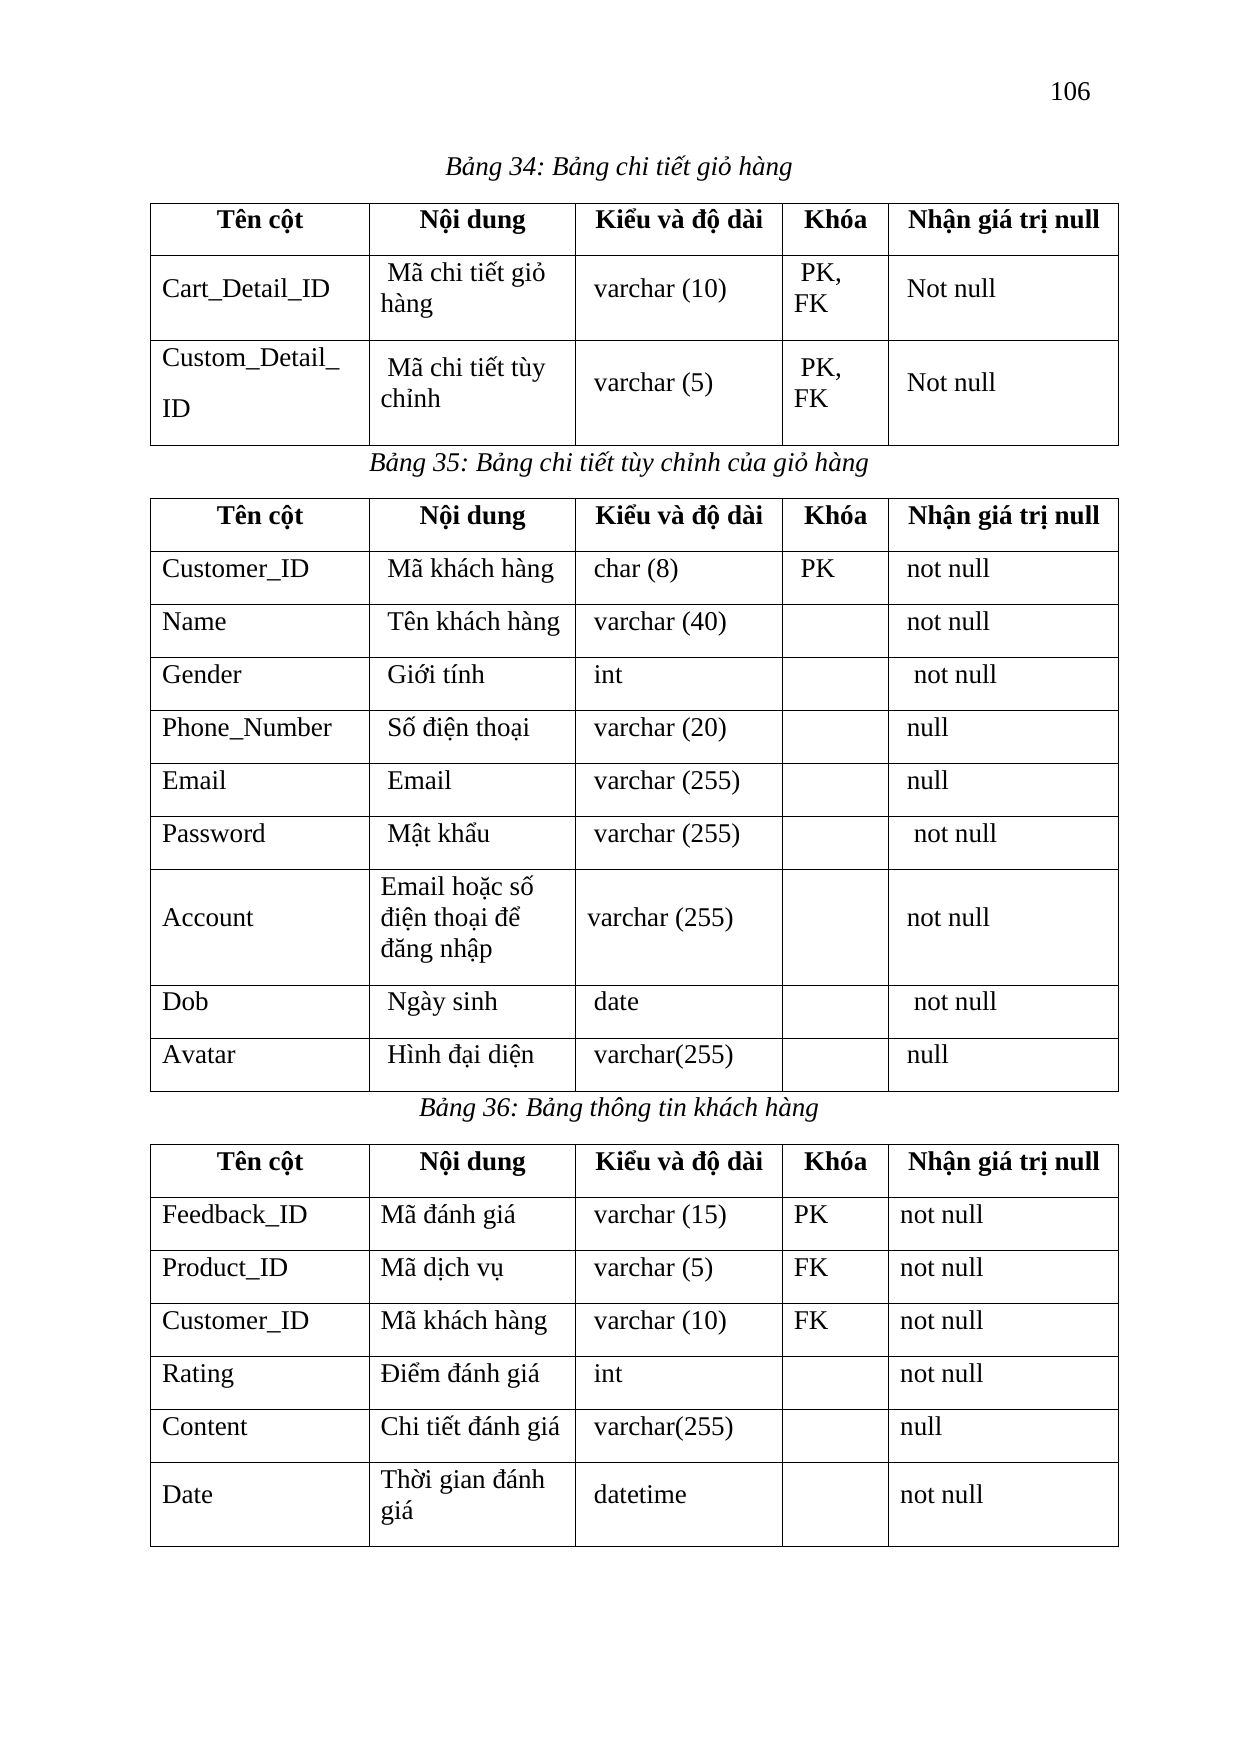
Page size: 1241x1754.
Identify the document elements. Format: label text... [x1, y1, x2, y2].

table_cell not null [889, 605, 1118, 657]
table_cell varchar(255) [576, 1039, 782, 1091]
table_cell varchar (255) [576, 870, 782, 984]
table_cell [783, 817, 888, 869]
table_cell null [889, 1410, 1118, 1462]
table_cell varchar (5) [576, 1251, 782, 1303]
table_cell Phone_Number [151, 711, 369, 763]
table_cell Email [151, 764, 369, 816]
table_cell [783, 1410, 888, 1462]
table_cell Customer_ID [151, 552, 369, 604]
table_cell Mã đánh giá [370, 1198, 575, 1250]
table_cell Not null [889, 256, 1118, 339]
table_cell not null [889, 986, 1118, 1037]
table_cell FK [783, 1251, 888, 1303]
table_cell Mật khẩu [370, 817, 575, 869]
subtitle Bảng 36: Bảng thông tin khách hàng [150, 1092, 1090, 1123]
table_cell not null [889, 817, 1118, 869]
table_cell Mã dịch vụ [370, 1251, 575, 1303]
table_cell Điểm đánh giá [370, 1357, 575, 1409]
table_cell not null [889, 1357, 1118, 1409]
table_cell datetime [576, 1463, 782, 1546]
table_cell FK [783, 1304, 888, 1356]
subtitle Bảng 35: Bảng chi tiết tùy chỉnh của giỏ hàng [150, 446, 1090, 477]
table_header Tên cột [151, 204, 369, 255]
table_cell Feedback_ID [151, 1198, 369, 1250]
table_header Khóa [783, 499, 888, 551]
table_cell null [889, 764, 1118, 816]
table_header Nhận giá trị null [889, 1145, 1118, 1197]
table_cell not null [889, 1304, 1118, 1356]
table_cell Date [151, 1463, 369, 1546]
table_cell [783, 711, 888, 763]
table_cell PK, FK [783, 256, 888, 339]
table_cell Avatar [151, 1039, 369, 1091]
table_cell [783, 1463, 888, 1546]
table_cell varchar (15) [576, 1198, 782, 1250]
table_cell Hình đại diện [370, 1039, 575, 1091]
table_header Tên cột [151, 1145, 369, 1197]
table_cell Mã khách hàng [370, 1304, 575, 1356]
table_cell Customer_ID [151, 1304, 369, 1356]
table_cell not null [889, 870, 1118, 984]
table_cell PK [783, 552, 888, 604]
table_cell varchar (20) [576, 711, 782, 763]
table_cell Custom_Detail_ ID [151, 341, 369, 444]
table_cell Cart_Detail_ID [151, 256, 369, 339]
table_cell Dob [151, 986, 369, 1037]
table_header Khóa [783, 204, 888, 255]
table_header Nhận giá trị null [889, 204, 1118, 255]
table_cell [783, 605, 888, 657]
table_cell Mã khách hàng [370, 552, 575, 604]
table_header Kiểu và độ dài [576, 1145, 782, 1197]
table_header Nội dung [370, 1145, 575, 1197]
table_cell null [889, 711, 1118, 763]
table_cell varchar (5) [576, 341, 782, 444]
table_cell Password [151, 817, 369, 869]
table_cell varchar (255) [576, 764, 782, 816]
table_cell [783, 658, 888, 710]
table_cell not null [889, 552, 1118, 604]
table_cell varchar (255) [576, 817, 782, 869]
table_cell Giới tính [370, 658, 575, 710]
table_cell Chi tiết đánh giá [370, 1410, 575, 1462]
table_cell [783, 1357, 888, 1409]
table_cell PK, FK [783, 341, 888, 444]
table_cell PK [783, 1198, 888, 1250]
table_cell [783, 1039, 888, 1091]
table_cell int [576, 658, 782, 710]
table_cell varchar (40) [576, 605, 782, 657]
table_cell Rating [151, 1357, 369, 1409]
table_cell Mã chi tiết giỏ hàng [370, 256, 575, 339]
table_header Tên cột [151, 499, 369, 551]
table_cell char (8) [576, 552, 782, 604]
table_cell [783, 986, 888, 1037]
table_cell Product_ID [151, 1251, 369, 1303]
table_cell null [889, 1039, 1118, 1091]
table_cell date [576, 986, 782, 1037]
table_cell Name [151, 605, 369, 657]
table_cell not null [889, 1463, 1118, 1546]
table_header Nhận giá trị null [889, 499, 1118, 551]
table_cell not null [889, 1198, 1118, 1250]
table_cell [783, 870, 888, 984]
table_header Kiểu và độ dài [576, 499, 782, 551]
table_cell Account [151, 870, 369, 984]
table_header Khóa [783, 1145, 888, 1197]
subtitle Bảng 34: Bảng chi tiết giỏ hàng [150, 150, 1090, 181]
table_cell Email hoặc số điện thoại để đăng nhập [370, 870, 575, 984]
table_cell Mã chi tiết tùy chỉnh [370, 341, 575, 444]
table_cell Ngày sinh [370, 986, 575, 1037]
table_cell [783, 764, 888, 816]
table_cell not null [889, 1251, 1118, 1303]
table_cell Gender [151, 658, 369, 710]
table_header Nội dung [370, 499, 575, 551]
table_cell Content [151, 1410, 369, 1462]
table_cell Not null [889, 341, 1118, 444]
table_cell Email [370, 764, 575, 816]
table_cell Số điện thoại [370, 711, 575, 763]
table_cell not null [889, 658, 1118, 710]
table_cell Thời gian đánh giá [370, 1463, 575, 1546]
table_header Nội dung [370, 204, 575, 255]
table_cell varchar (10) [576, 1304, 782, 1356]
table_cell varchar(255) [576, 1410, 782, 1462]
table_cell varchar (10) [576, 256, 782, 339]
table_header Kiểu và độ dài [576, 204, 782, 255]
table_cell int [576, 1357, 782, 1409]
table_cell Tên khách hàng [370, 605, 575, 657]
